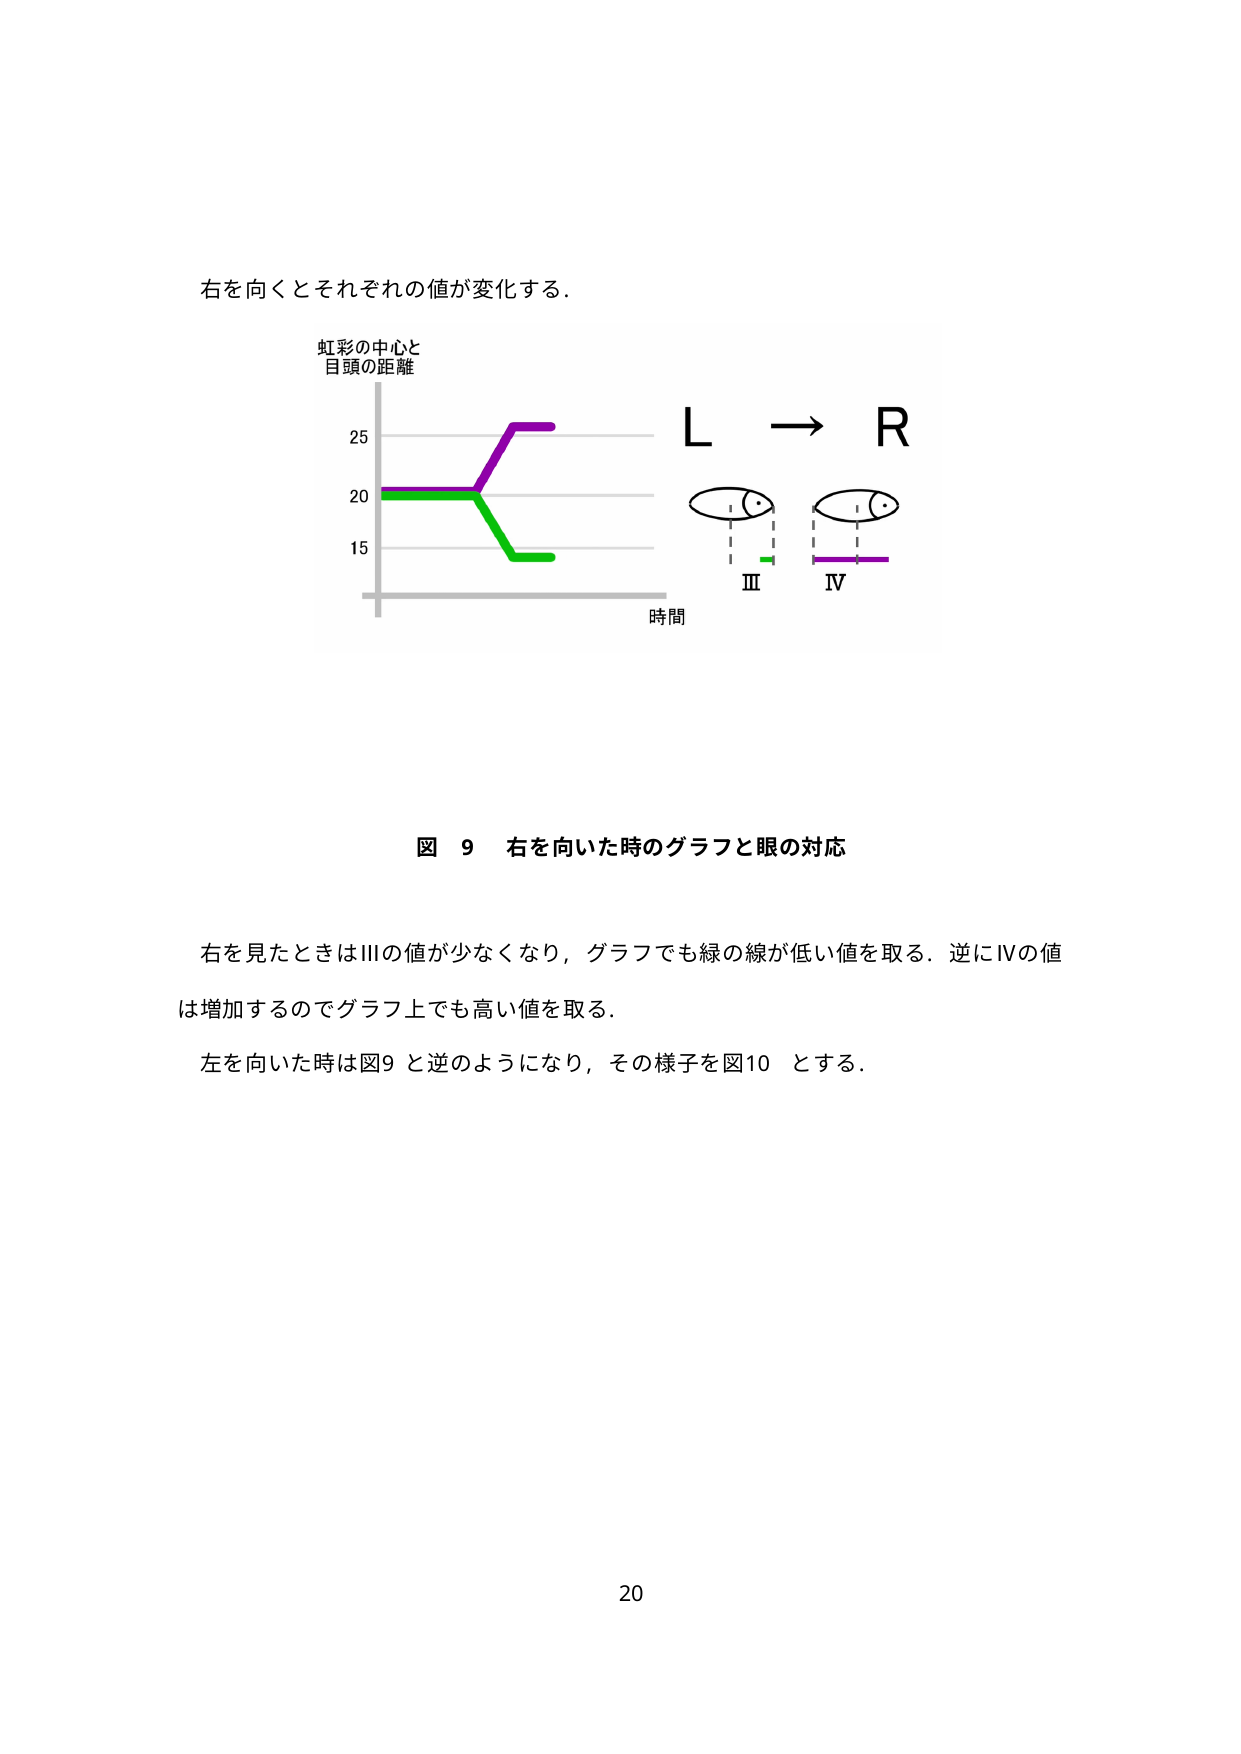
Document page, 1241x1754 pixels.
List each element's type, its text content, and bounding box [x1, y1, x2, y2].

text 図 9 右を向いた時のグラフと眼の対応 [177, 827, 1063, 865]
text 左を向いた時は図9と逆のようになり, その様子を図10とする. [177, 1043, 1063, 1080]
picture [313, 323, 942, 653]
text 右を向くとそれぞれの値が変化する. [177, 269, 1063, 307]
text 右を見たときはⅢの値が少なくなり, グラフでも緑の線が低い値を取る. 逆にⅣの値は増加するのでグラフ上でも高い値を取る. [177, 933, 1063, 1027]
